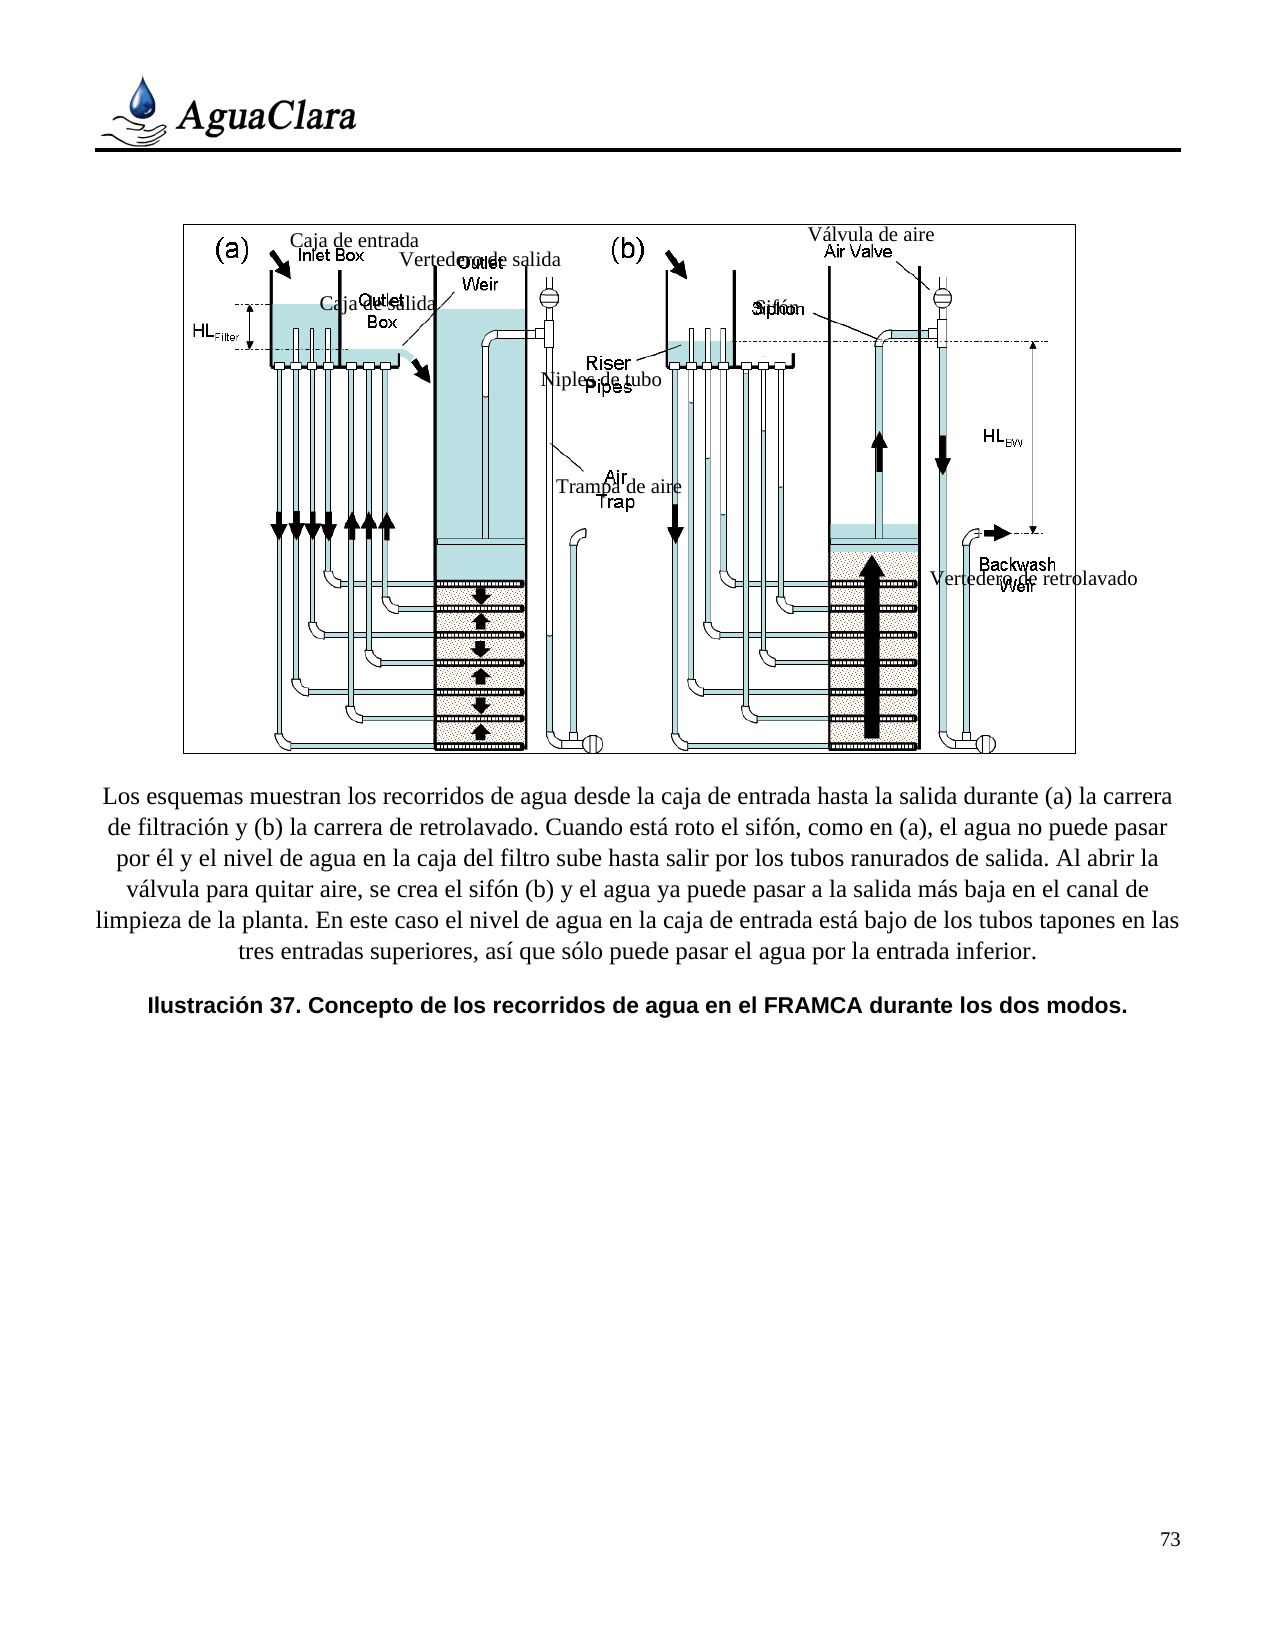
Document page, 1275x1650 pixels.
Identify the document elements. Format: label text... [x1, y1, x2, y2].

text Ilustración 37. Concepto de los recorridos de agua en el FRAMCA durante los dos modos. [94, 992, 1181, 1019]
picture [94, 75, 373, 148]
text Los esquemas muestran los recorridos de agua desde la caja de entrada hasta la salida durante (a) la carrera de filtración y (b) la carrera de retrolavado. Cuando está roto el sifón, como en (a), el agua no puede pasar por él y el nivel de agua en la caja del filtro sube hasta salir por los tubos ranurados de salida. Al abrir la válvula para quitar aire, se crea el sifón (b) y el agua ya puede pasar a la salida más baja en el canal de limpieza de la planta. En este caso el nivel de agua en la caja de entrada está bajo de los tubos tapones en las tres entradas superiores, así que sólo puede pasar el agua por la entrada inferior. [94, 781, 1181, 965]
picture [184, 225, 1075, 753]
